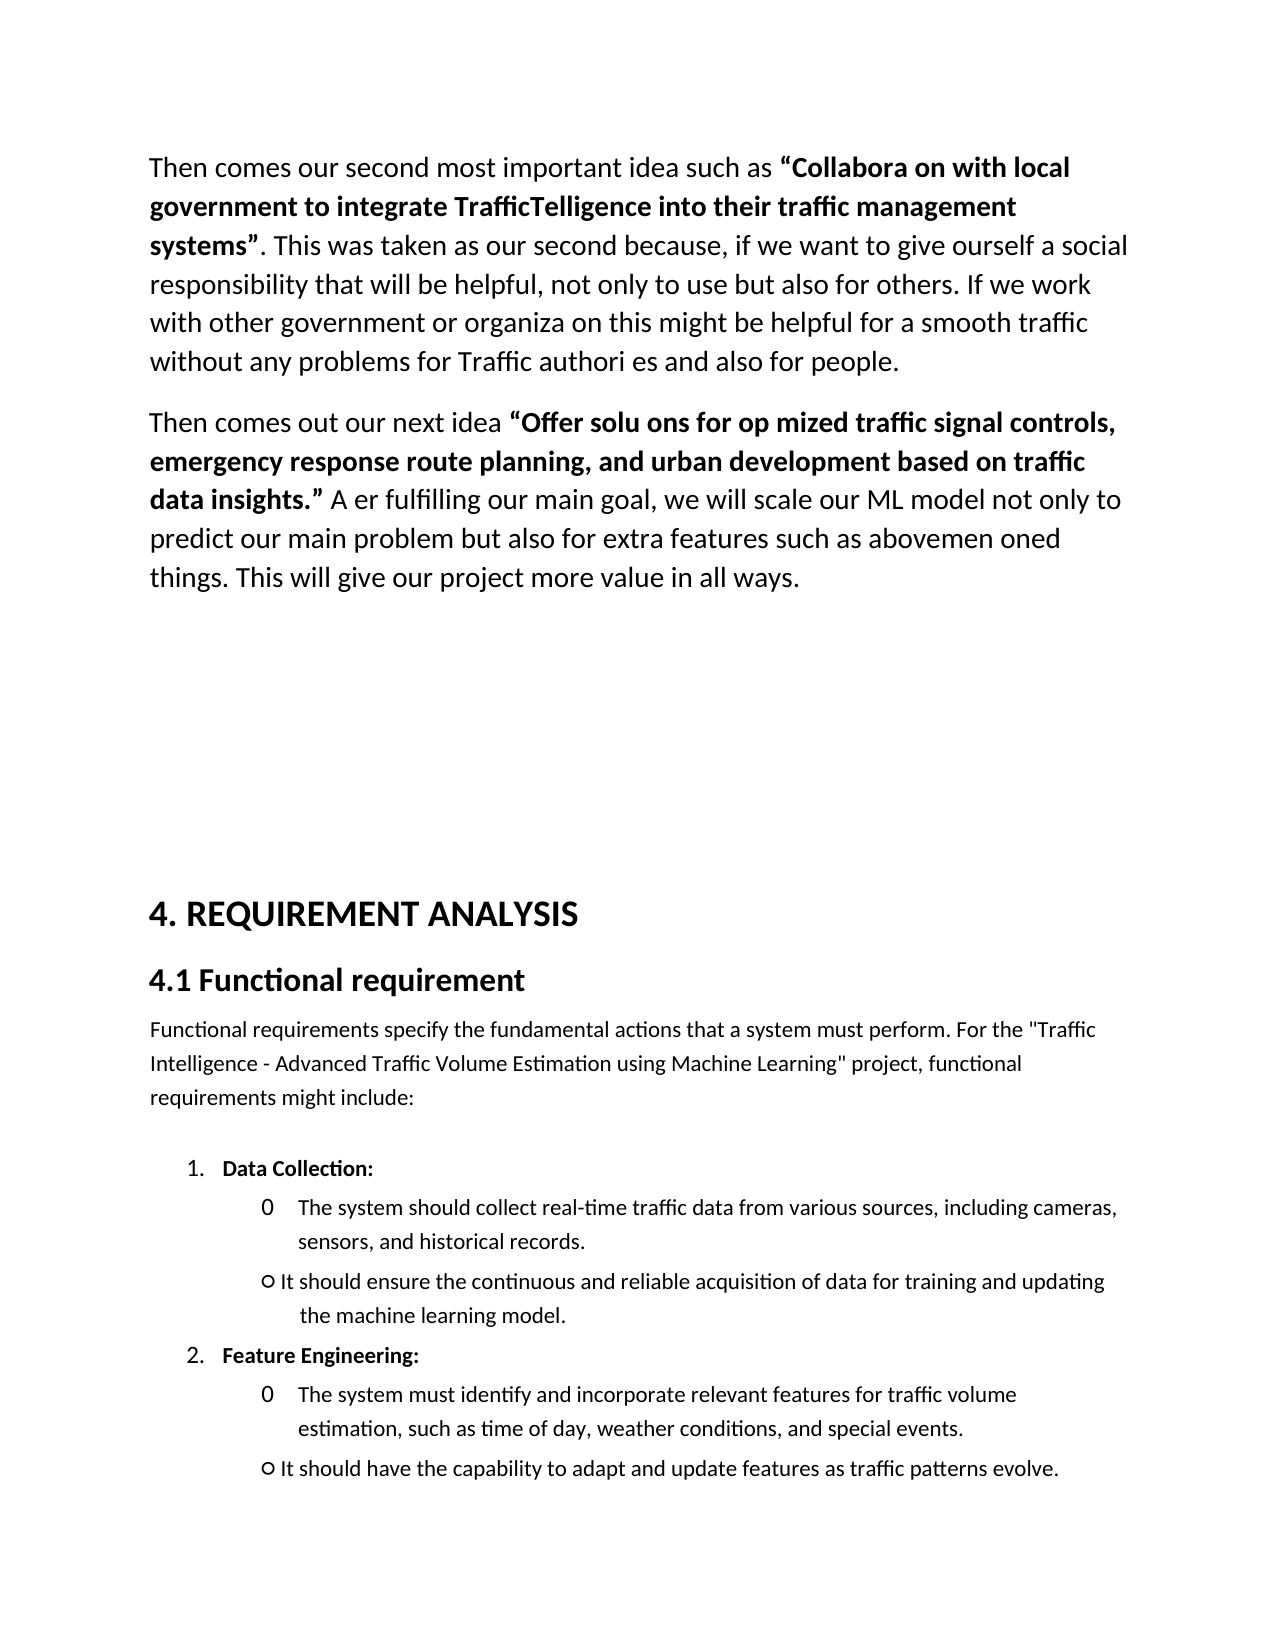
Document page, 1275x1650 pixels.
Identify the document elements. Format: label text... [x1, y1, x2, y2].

list Data Collection: [186, 1152, 1238, 1182]
list The system must identify and incorporate relevant features for traffic volume estimation, such as time of day, weather conditions, and special events. [261, 1378, 1128, 1443]
text Then comes out our next idea “Offer solu ons for op mized traffic signal controls, emergency response route planning, and urban development based on traffic data insights.” A er fulfilling our main goal, we will scale our ML model not only to predict our main problem but also for extra features such as abovemen oned things. This will give our project more value in all ways. [148, 404, 1129, 594]
text Then comes our second most important idea such as “Collabora on with local government to integrate TrafficTelligence into their traffic management systems”. This was taken as our second because, if we want to give ourself a social responsibility that will be helpful, not only to use but also for others. If we work with other government or organiza on this might be helpful for a smooth traffic without any problems for Traffic authori es and also for people. [148, 149, 1129, 379]
text Functional requirements specify the fundamental actions that a system must perform. For the "Traffic Intelligence - Advanced Traffic Volume Estimation using Machine Learning" project, functional requirements might include: [150, 1015, 1128, 1111]
subtitle 4.1 Functional requirement [148, 959, 1238, 1000]
subtitle 4. REQUIREMENT ANALYSIS [148, 890, 1238, 936]
text ○ It should have the capability to adapt and update features as traffic patterns evolve. [261, 1452, 1128, 1483]
list Feature Engineering: [186, 1339, 1238, 1369]
text ○ It should ensure the continuous and reliable acquisition of data for training and updating the machine learning model. [261, 1265, 1128, 1329]
list The system should collect real-time traffic data from various sources, including cameras, sensors, and historical records. [261, 1191, 1128, 1256]
